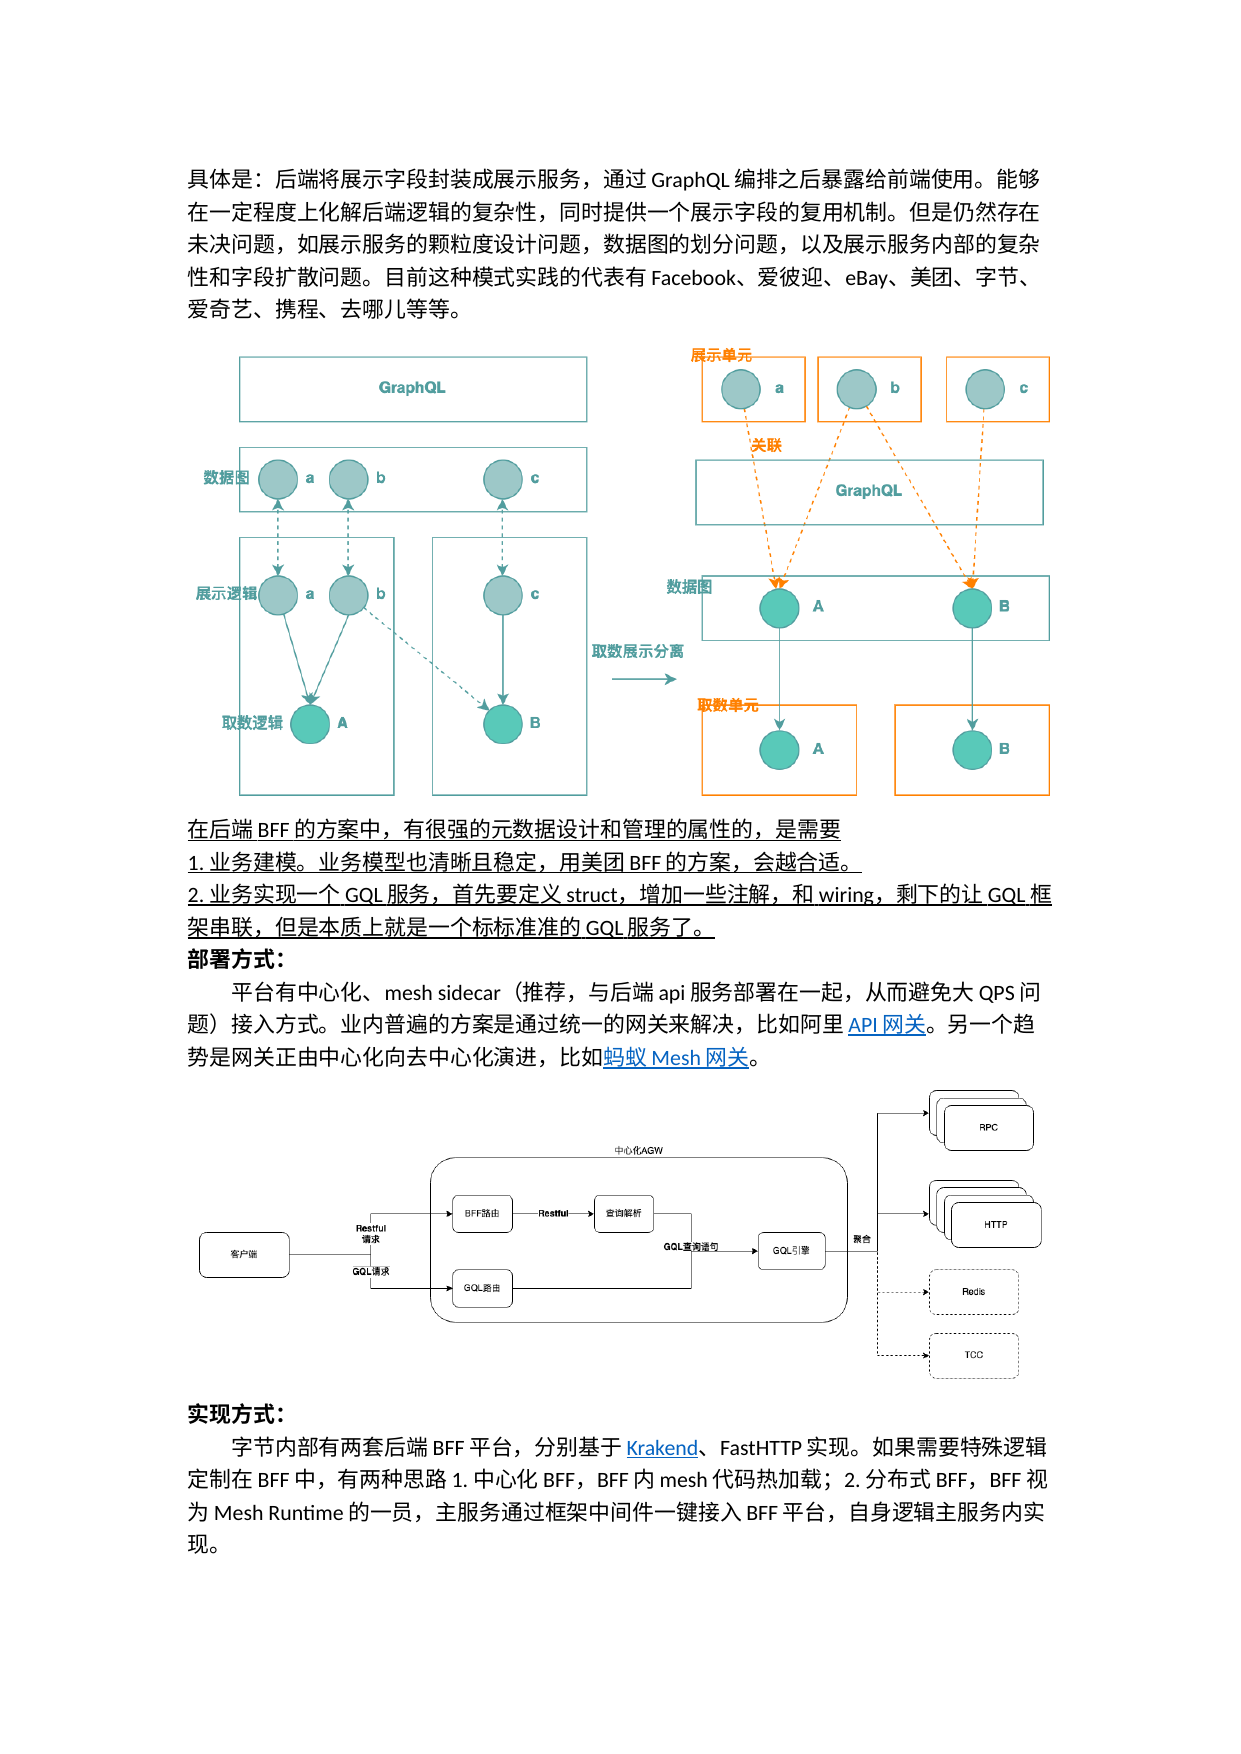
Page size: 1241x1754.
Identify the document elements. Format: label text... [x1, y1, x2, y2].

text 部署方式： [187, 942, 1053, 974]
text 2. 业务实现一个GQL服务，首先要定义struct，增加一些注解，和wiring，剩下的让GQL框架串联，但是本质上就是一个标标准准的GQL服务了。 [187, 877, 1053, 942]
text 字节内部有两套后端BFF平台，分别基于Krakend、FastHTTP实现。如果需要特殊逻辑定制在BFF中，有两种思路1. 中心化BFF，BFF内mesh 代码热加载；2. 分布式BFF，BFF视为Mesh Runtime的一员，主服务通过框架中间件一键接入BFF平台，自身逻辑主服务内实现。 [187, 1429, 1053, 1559]
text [187, 162, 1053, 324]
text 平台有中心化、mesh sidecar（推荐，与后端api服务部署在一起，从而避免大QPS问题）接入方式。业内普遍的方案是通过统一的网关来解决，比如阿里API网关。另一个趋势是网关正由中心化向去中心化演进，比如蚂蚁Mesh网关。 [187, 974, 1053, 1072]
picture [187, 340, 1053, 797]
text 1. 业务建模。业务模型也清晰且稳定，用美团BFF的方案，会越合适。 [187, 844, 1053, 877]
text 在后端BFF的方案中，有很强的元数据设计和管理的属性的，是需要 [187, 812, 1053, 844]
picture [187, 1079, 1053, 1390]
text 实现方式： [187, 1397, 1053, 1429]
